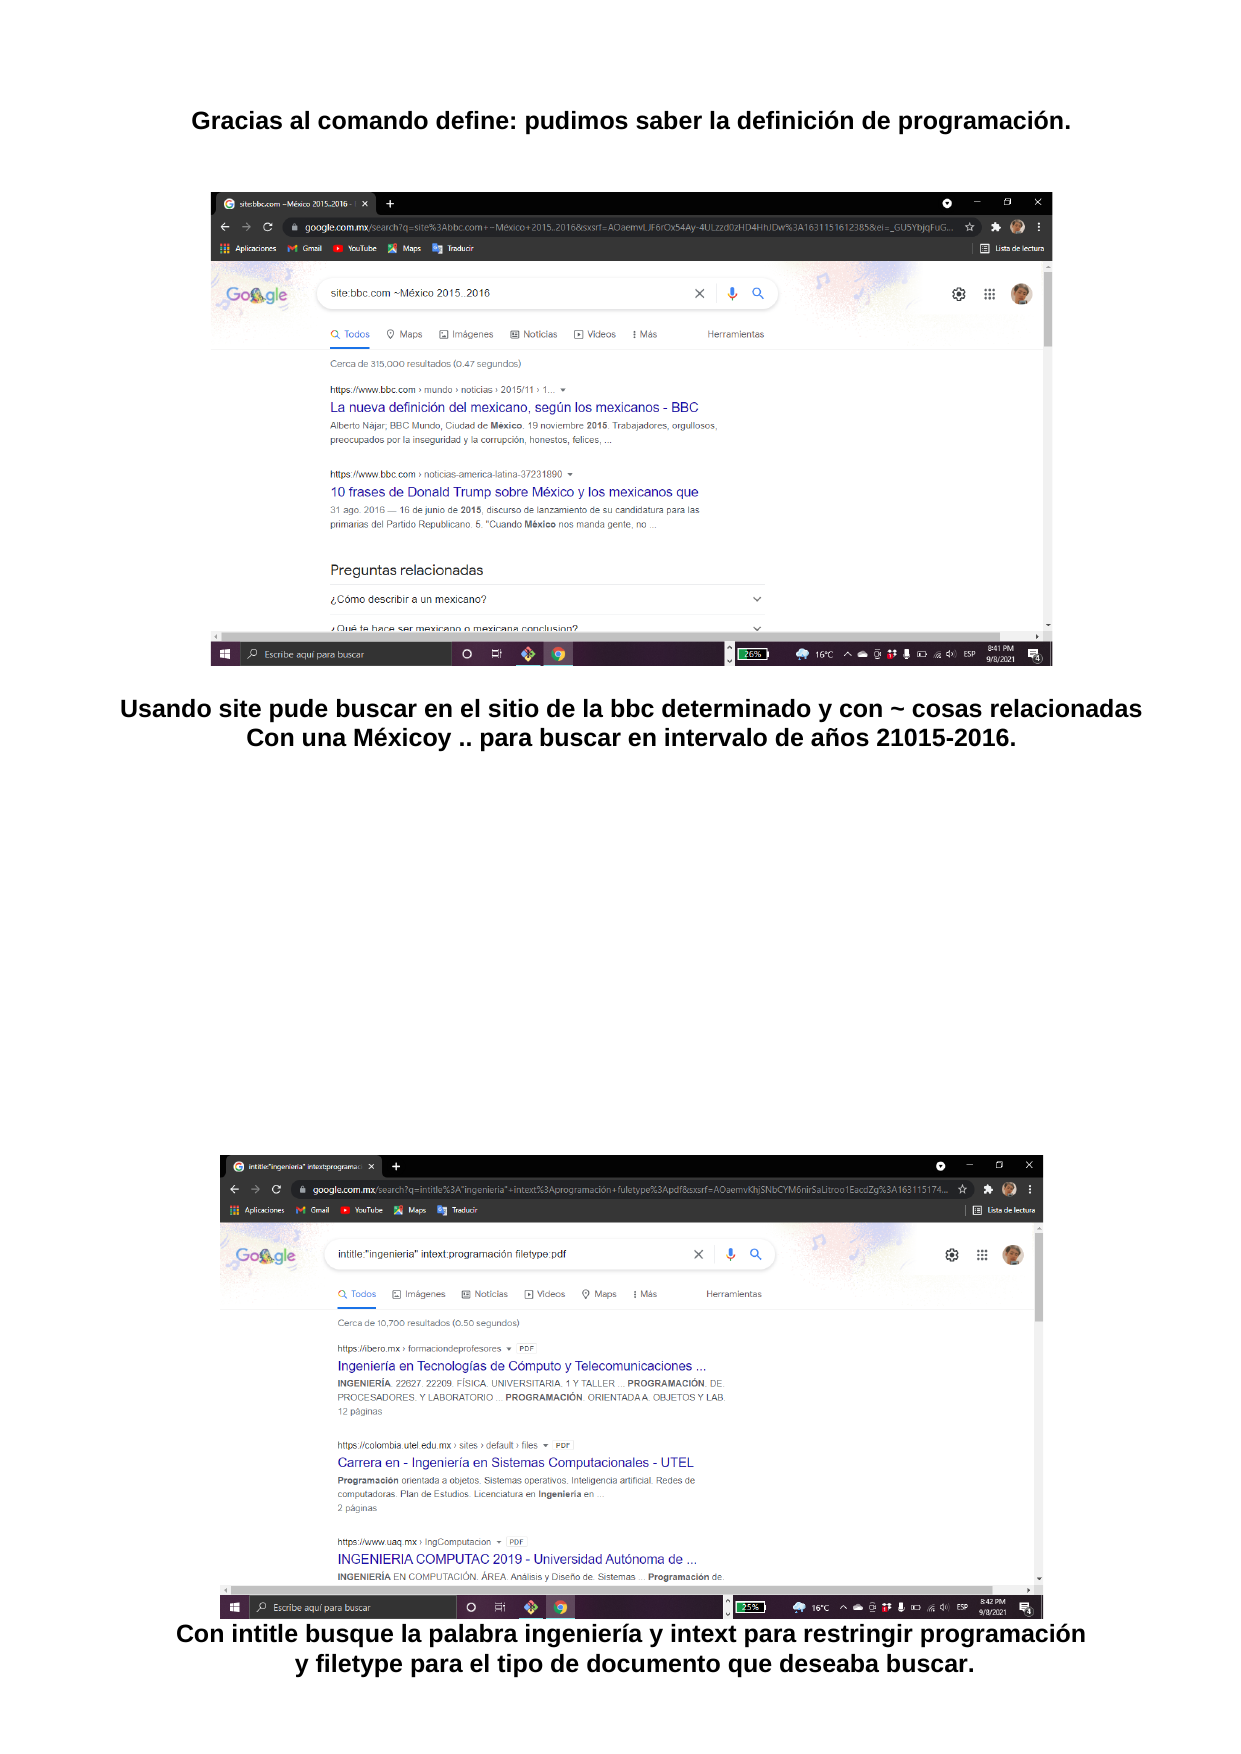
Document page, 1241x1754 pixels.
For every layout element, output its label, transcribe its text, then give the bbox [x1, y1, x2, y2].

text Usando site pude buscar en el sitio de la bbc determinado y con ~ cosas relacionadas [73, 694, 1190, 723]
picture [220, 1155, 1044, 1619]
text Con intitle busque la palabra ingeniería y intext para restringir programación [73, 1619, 1190, 1648]
picture [210, 192, 1053, 666]
text y filetype para el tipo de documento que deseaba buscar. [73, 1649, 1190, 1678]
text Con una Méxicoy .. para buscar en intervalo de años 21015-2016. [73, 723, 1190, 752]
text Gracias al comando define: pudimos saber la definición de programación. [73, 106, 1190, 135]
